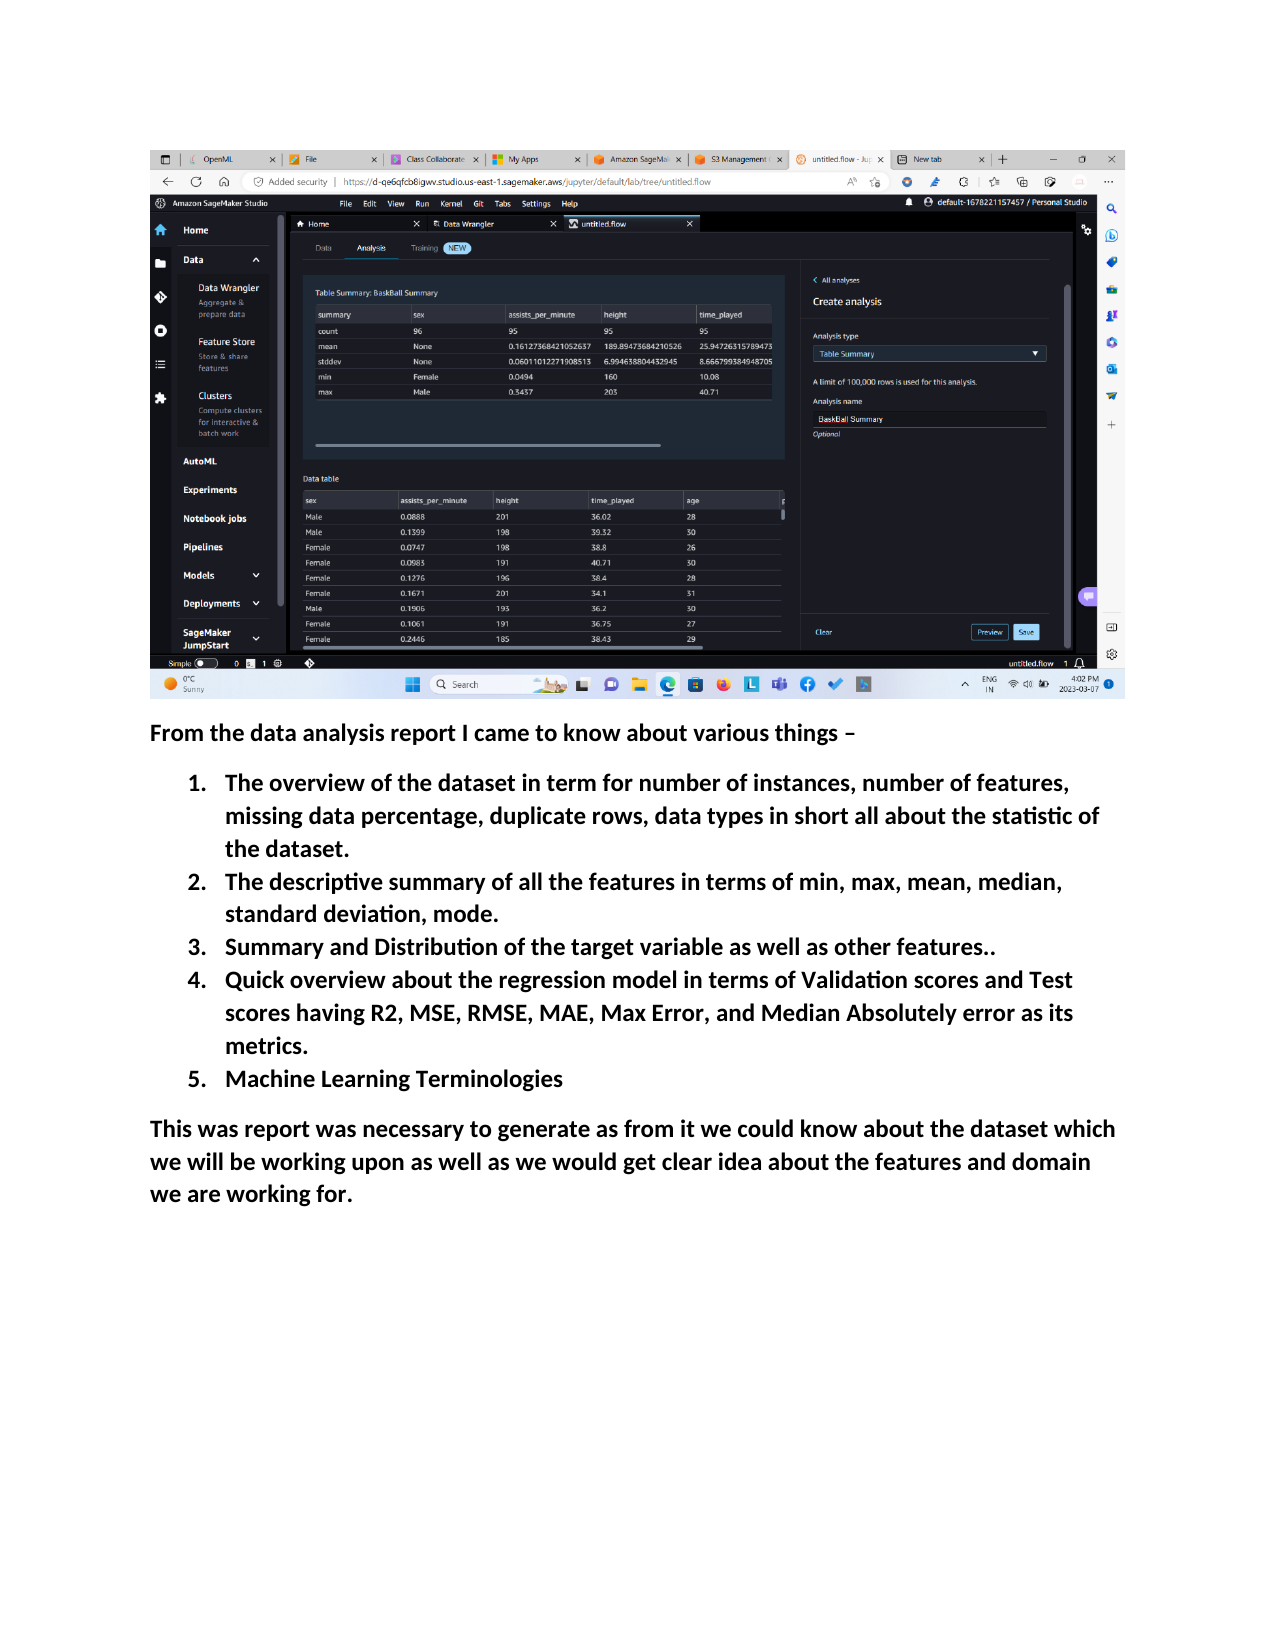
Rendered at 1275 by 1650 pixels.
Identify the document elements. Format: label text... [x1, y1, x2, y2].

text From the data analysis report I came to know about various things – [150, 717, 1125, 748]
list Quick overview about the regression model in terms of Validation scores and Test scores having R2, MSE, RMSE, MAE, Max Error, and Median Absolutely error as its metrics. [187, 964, 1125, 1061]
text This was report was necessary to generate as from it we could know about the dataset which we will be working upon as well as we would get clear idea about the features and domain we are working for. [150, 1113, 1125, 1209]
list The overview of the dataset in term for number of instances, number of features, missing data percentage, duplicate rows, data types in short all about the statistic of the dataset. [187, 767, 1125, 863]
list The descriptive summary of all the features in terms of min, max, mean, median, standard deviation, mode. [187, 866, 1125, 929]
list Machine Learning Terminologies [187, 1063, 1125, 1094]
list Summary and Distribution of the target variable as well as other features.. [187, 931, 1125, 962]
picture [150, 150, 1125, 699]
